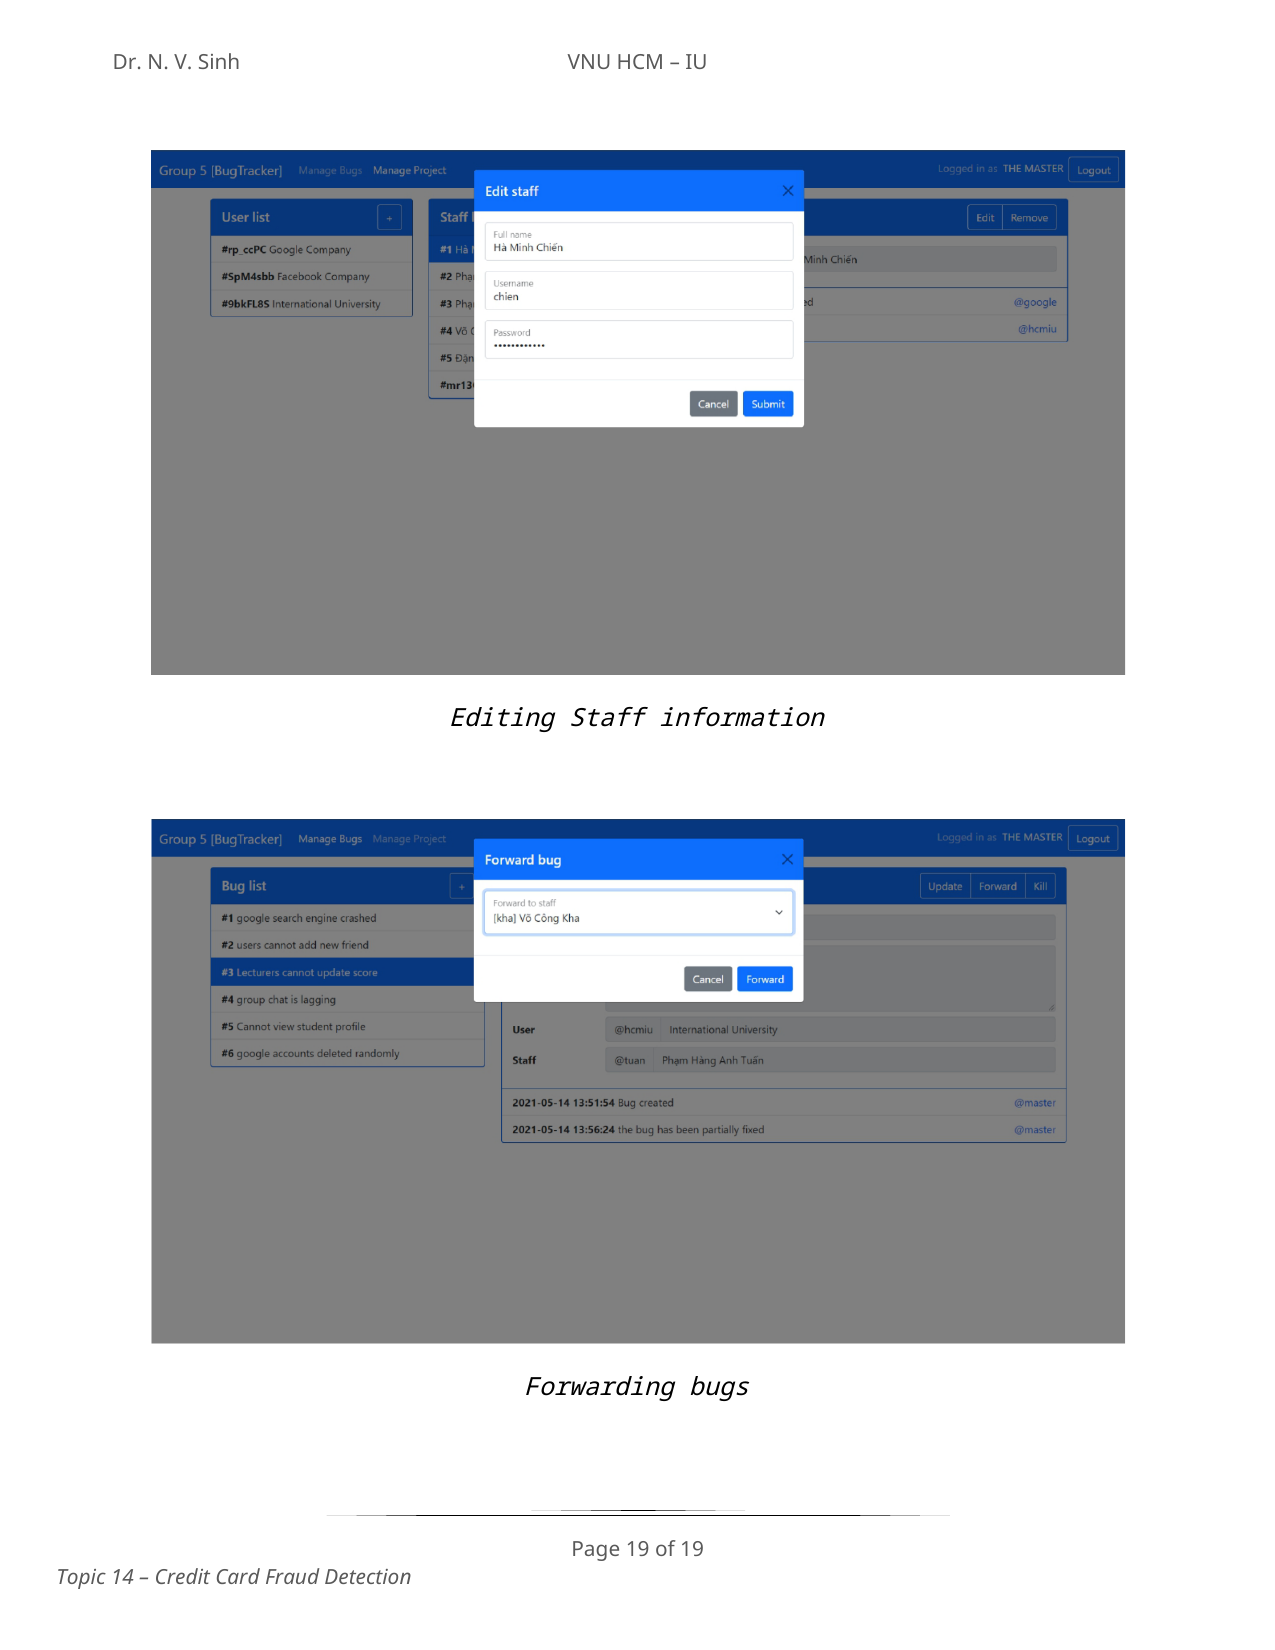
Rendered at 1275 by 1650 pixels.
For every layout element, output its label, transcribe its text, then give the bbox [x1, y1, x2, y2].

text Editing Staff information [150, 699, 1125, 734]
picture [150, 150, 1125, 675]
text Forwarding bugs [150, 1369, 1125, 1403]
picture [150, 819, 1125, 1344]
